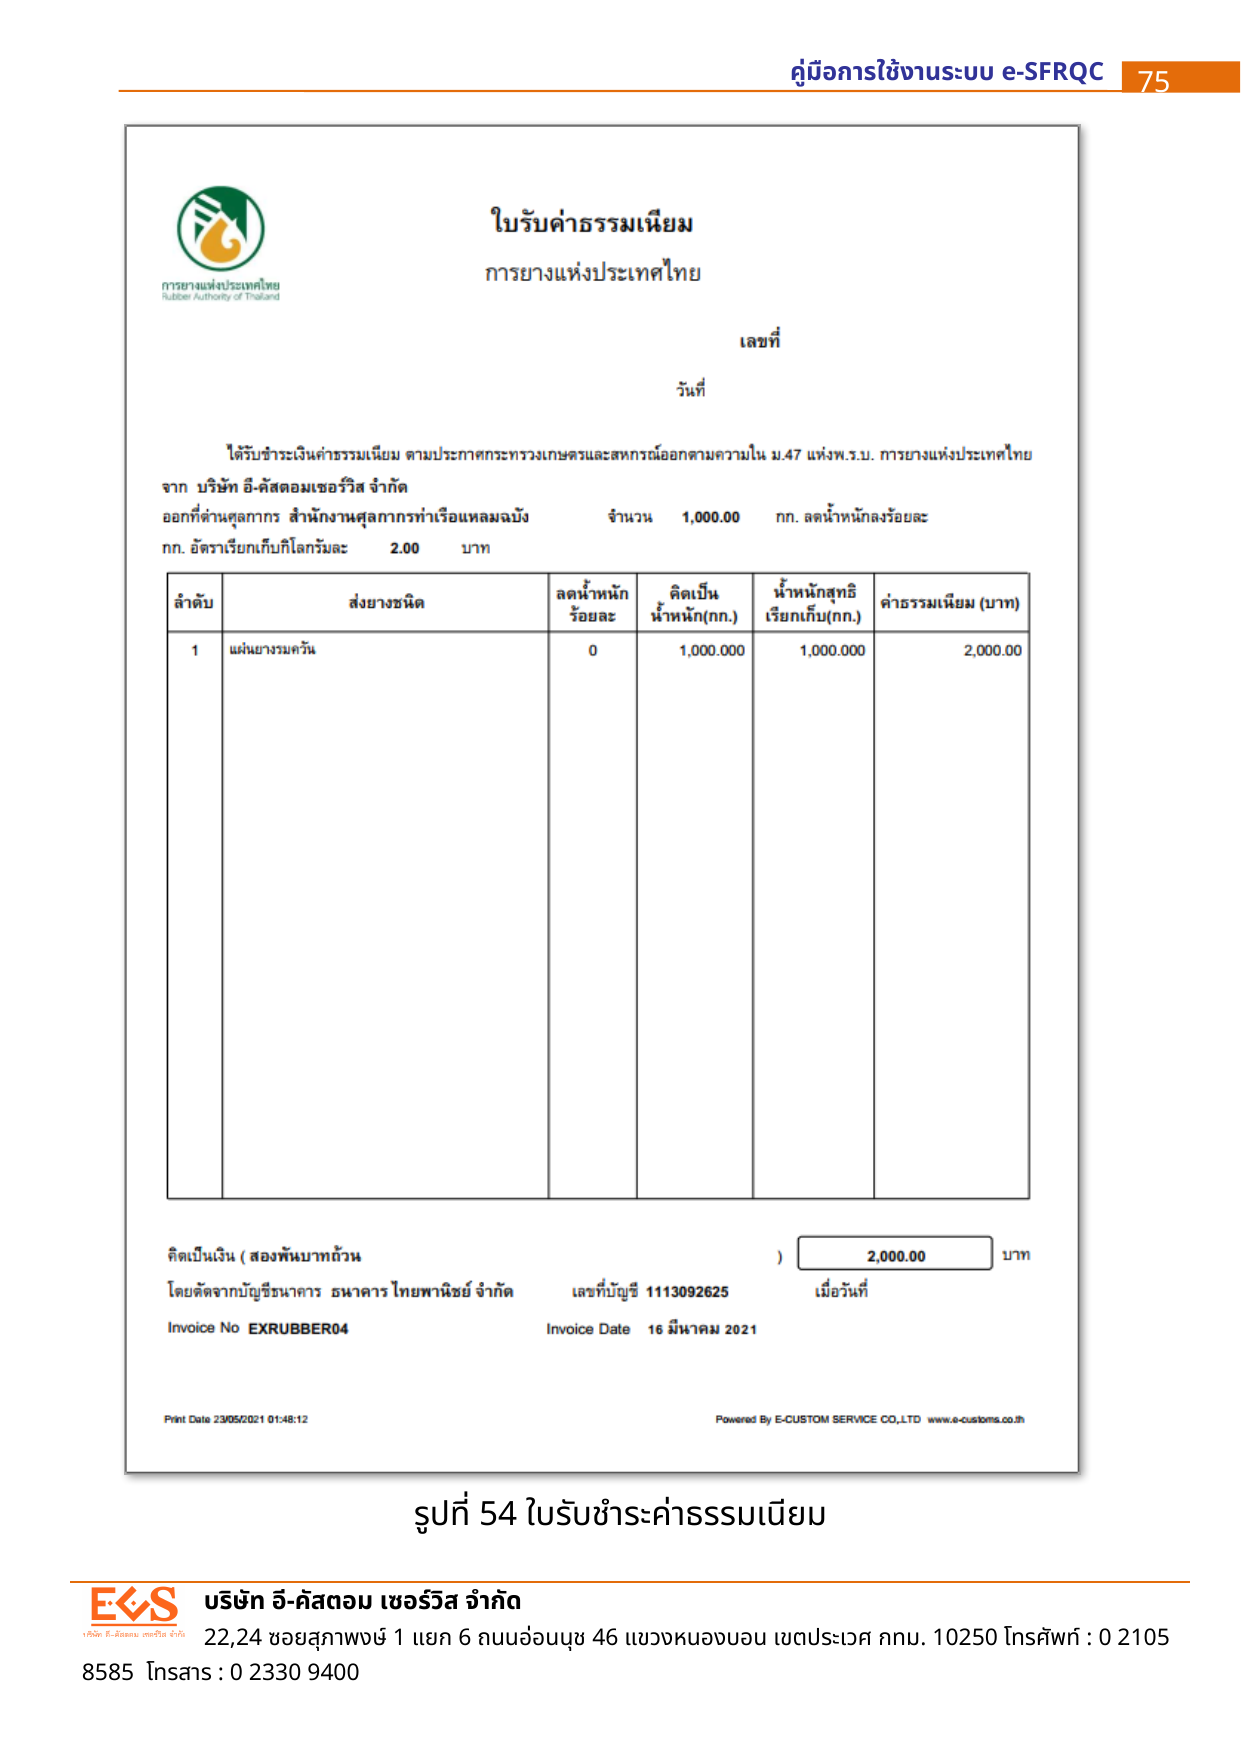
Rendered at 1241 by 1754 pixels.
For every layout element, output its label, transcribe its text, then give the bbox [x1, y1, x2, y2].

picture [81, 1585, 185, 1636]
text รูปที่ 54 ใบรับชำระค่าธรรมเนียม [118, 1490, 1122, 1541]
picture [124, 124, 1081, 1475]
